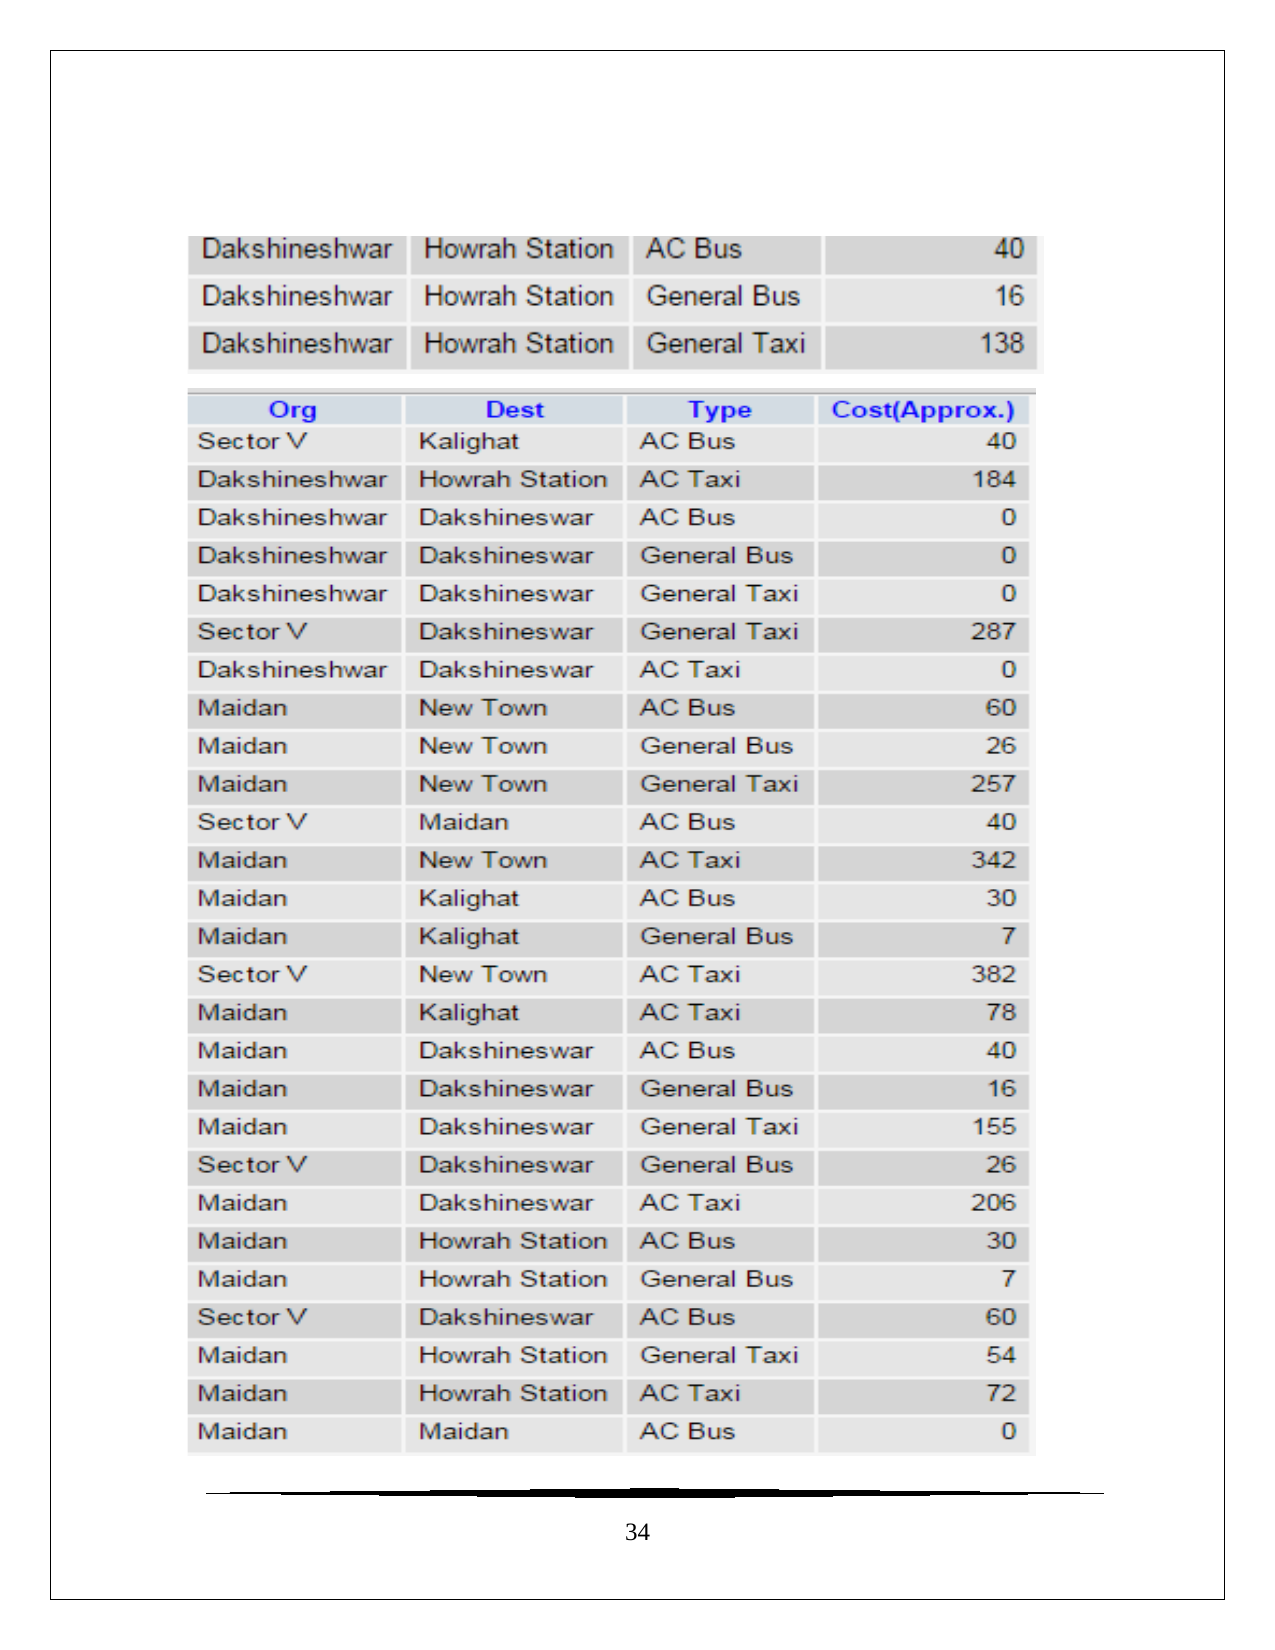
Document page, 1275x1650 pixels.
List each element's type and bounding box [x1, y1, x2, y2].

picture [187, 236, 1044, 374]
picture [187, 388, 1036, 1456]
